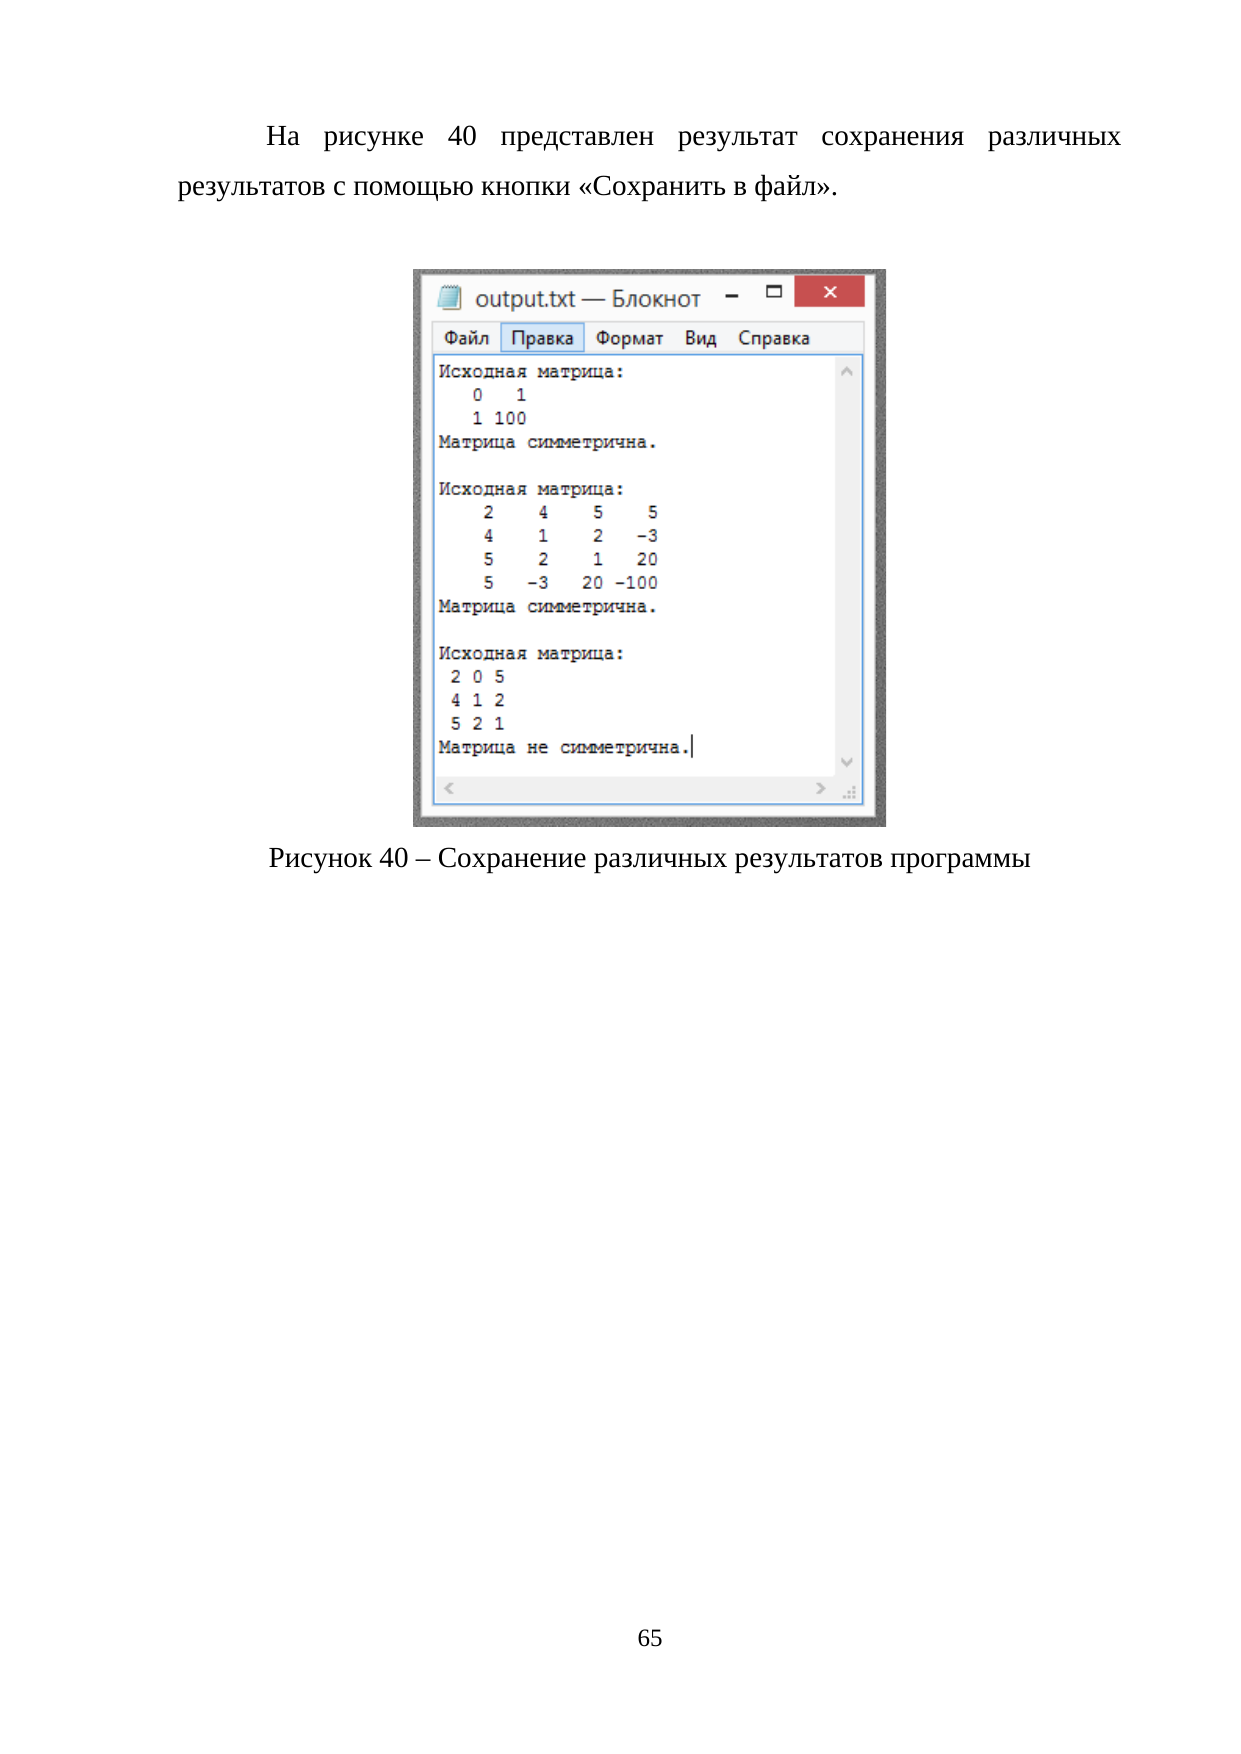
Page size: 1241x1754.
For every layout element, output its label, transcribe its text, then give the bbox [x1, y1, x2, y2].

picture [413, 269, 887, 827]
text На рисунке 40 представлен результат сохранения различных результатов с помощью кнопки «Сохранить в файл». [177, 118, 1122, 202]
text Рисунок 40 – Сохранение различных результатов программы [177, 840, 1122, 874]
